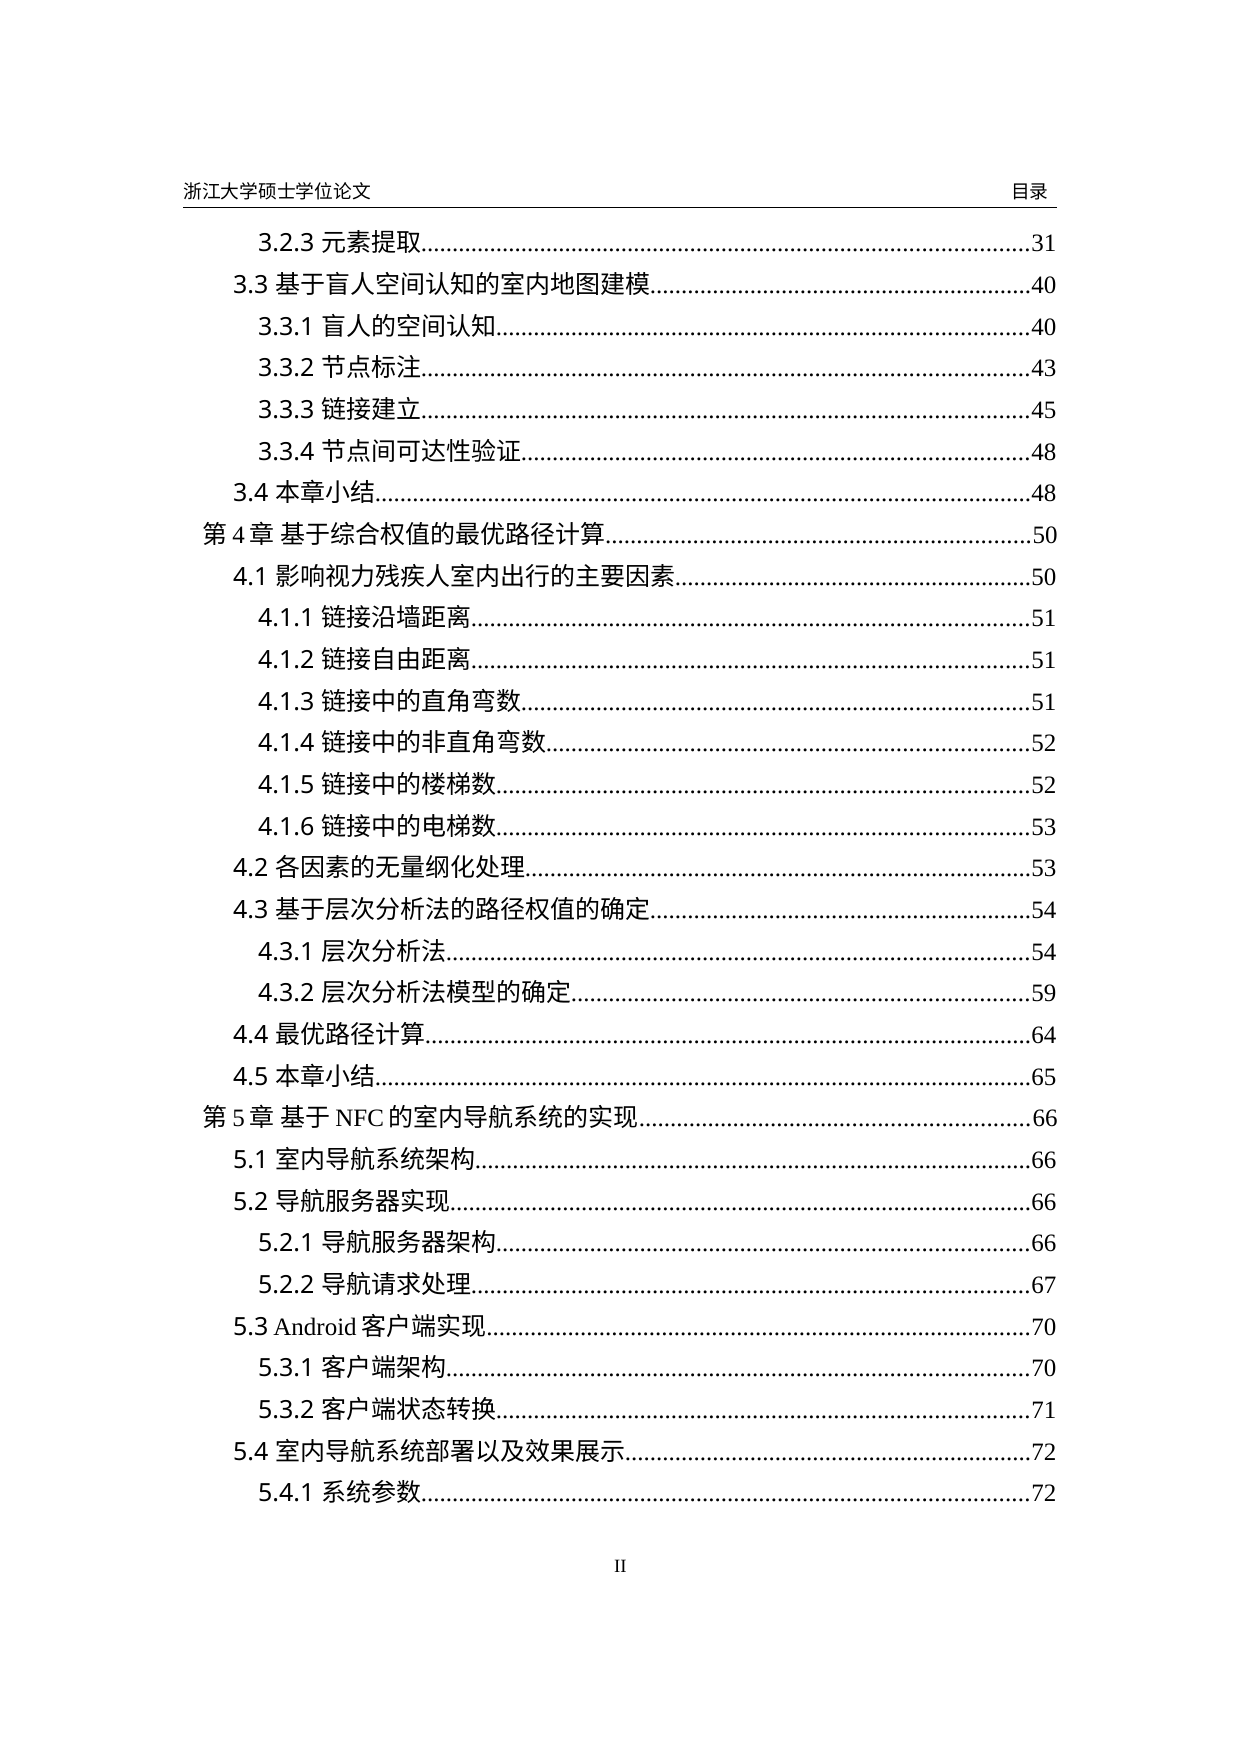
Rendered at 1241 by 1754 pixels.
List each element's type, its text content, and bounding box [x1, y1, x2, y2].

text 4.2 各因素的无量纲化处理 53 [208, 843, 1057, 885]
text 4.1 影响视力残疾人室内出行的主要因素 50 [208, 552, 1057, 593]
text 4.1.3 链接中的直角弯数 51 [233, 677, 1057, 718]
text 4.3.2 层次分析法模型的确定 59 [233, 968, 1057, 1010]
text 4.1.1 链接沿墙距离 51 [233, 593, 1057, 635]
text 5.4.1 系统参数 72 [233, 1468, 1057, 1510]
text 4.3 基于层次分析法的路径权值的确定 54 [208, 885, 1057, 927]
text 第5章 基于NFC的室内导航系统的实现 66 [183, 1093, 1057, 1135]
text 5.3.2 客户端状态转换 71 [233, 1385, 1057, 1427]
text 4.1.4 链接中的非直角弯数 52 [233, 718, 1057, 760]
text 4.5 本章小结 65 [208, 1052, 1057, 1093]
text 3.3.2 节点标注 43 [233, 343, 1057, 385]
text 5.2.1 导航服务器架构 66 [233, 1218, 1057, 1260]
text 5.2 导航服务器实现 66 [208, 1177, 1057, 1218]
text 5.3.1 客户端架构 70 [233, 1343, 1057, 1385]
text 4.1.5 链接中的楼梯数 52 [233, 760, 1057, 802]
text 5.1 室内导航系统架构 66 [208, 1135, 1057, 1177]
text 3.3 基于盲人空间认知的室内地图建模 40 [208, 260, 1057, 302]
text 3.3.3 链接建立 45 [233, 385, 1057, 427]
text 3.3.4 节点间可达性验证 48 [233, 427, 1057, 468]
text 4.1.2 链接自由距离 51 [233, 635, 1057, 677]
text 第4章 基于综合权值的最优路径计算 50 [183, 510, 1057, 552]
text 4.3.1 层次分析法 54 [233, 927, 1057, 968]
text 4.1.6 链接中的电梯数 53 [233, 802, 1057, 843]
text 3.2.3 元素提取 31 [233, 218, 1057, 260]
text 3.4 本章小结 48 [208, 468, 1057, 510]
text 4.4 最优路径计算 64 [208, 1010, 1057, 1052]
text 5.4 室内导航系统部署以及效果展示 72 [208, 1427, 1057, 1468]
text 5.2.2 导航请求处理 67 [233, 1260, 1057, 1302]
text 3.3.1 盲人的空间认知 40 [233, 302, 1057, 343]
text 5.3 Android客户端实现 70 [208, 1302, 1057, 1343]
